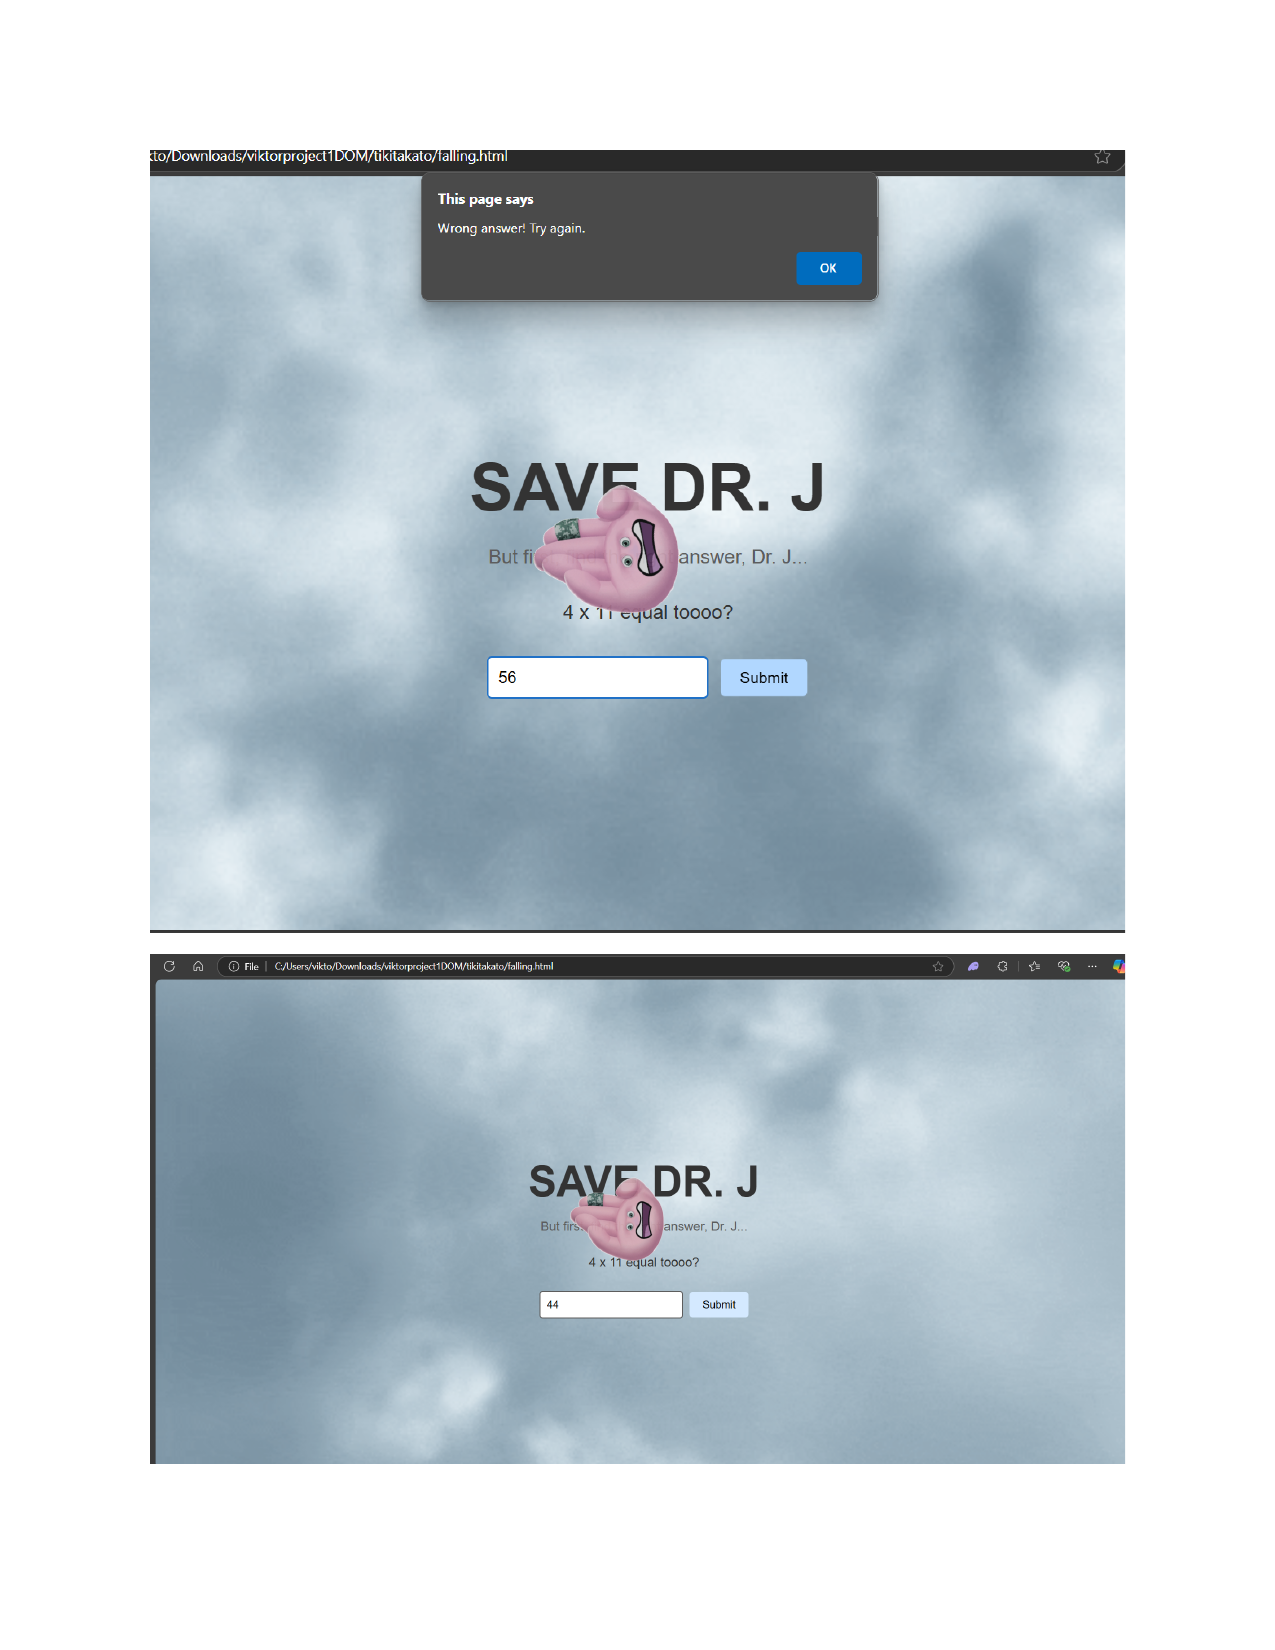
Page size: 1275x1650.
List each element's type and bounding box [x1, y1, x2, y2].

picture [150, 954, 1125, 1464]
picture [150, 150, 1125, 933]
